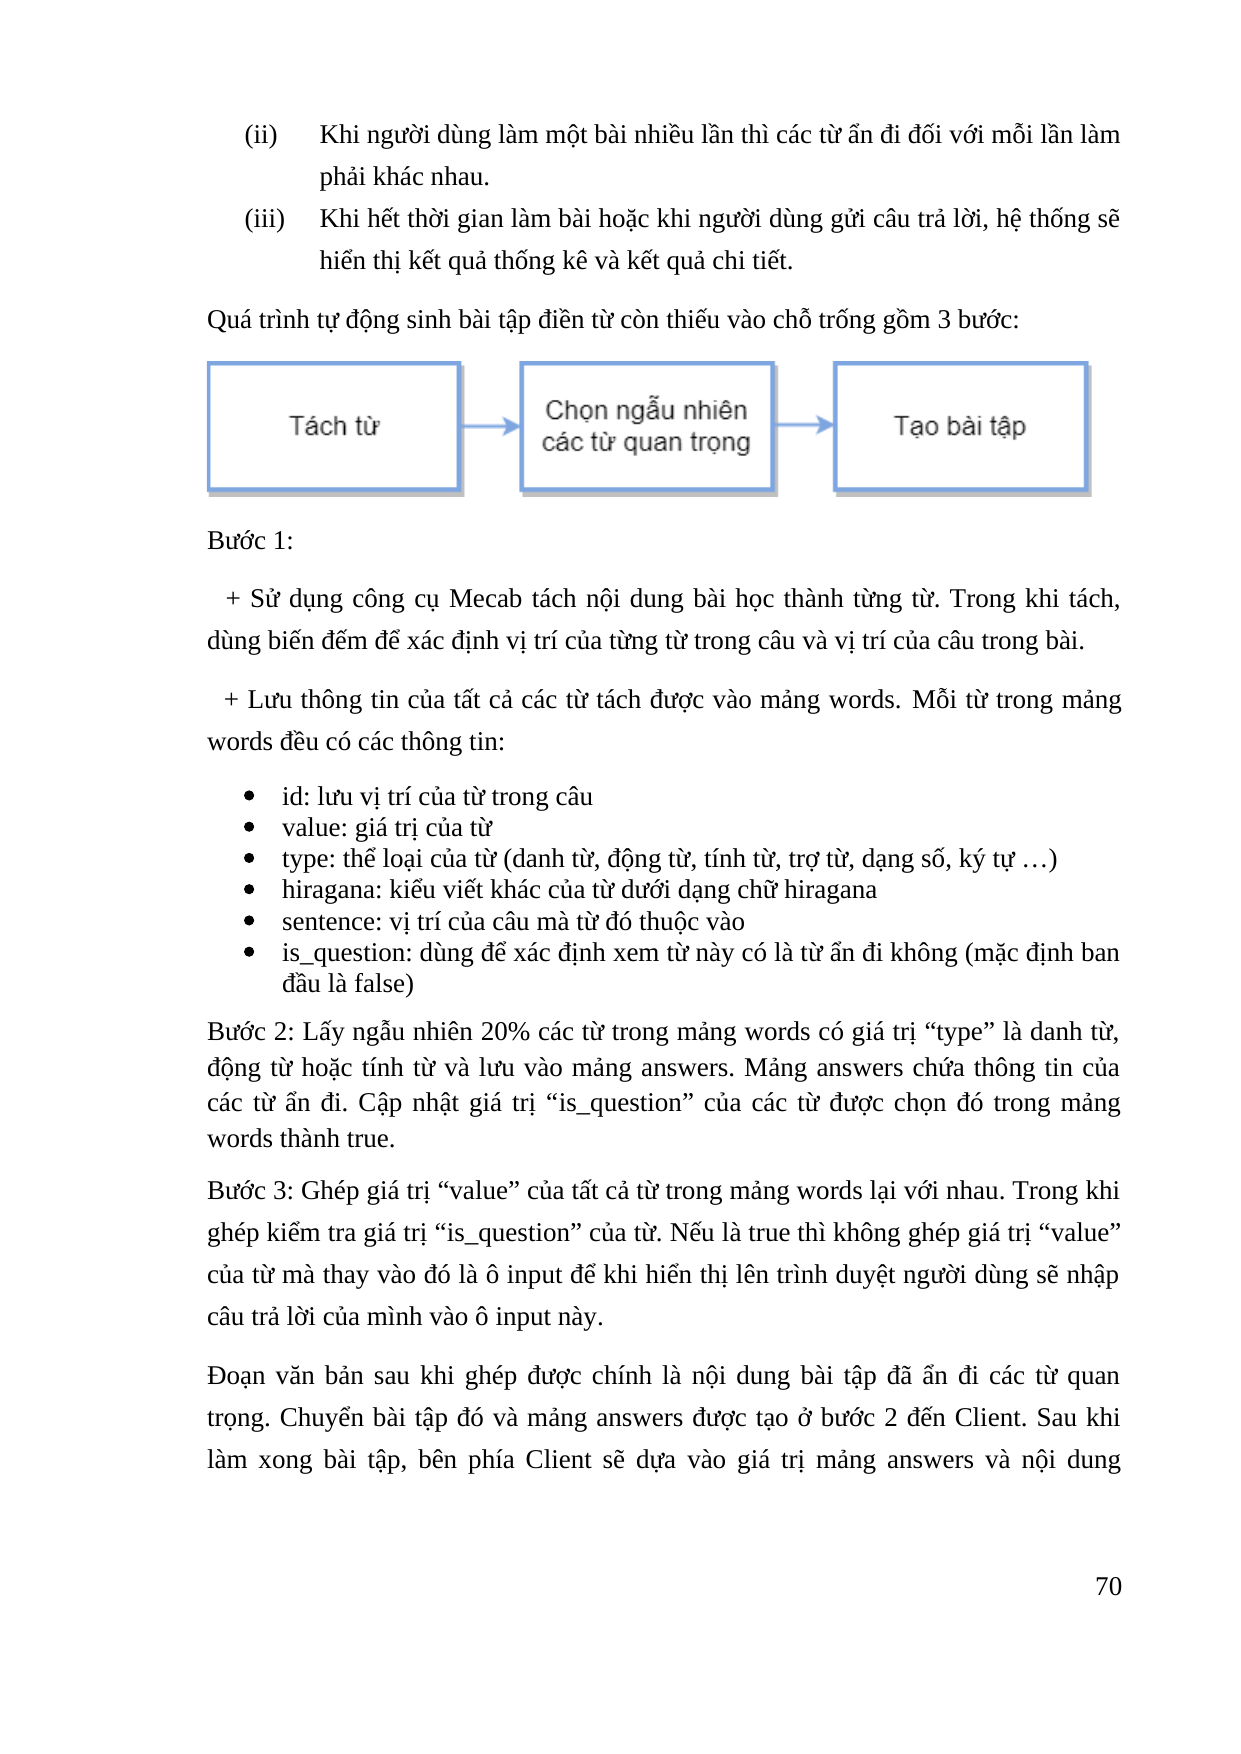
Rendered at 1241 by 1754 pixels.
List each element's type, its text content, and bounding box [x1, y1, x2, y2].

picture [206, 361, 1092, 497]
text Bước 2: Lấy ngẫu nhiên 20% các từ trong mảng words có giá trị “type” là danh từ, động từ hoặc tính từ và lưu vào mảng answers. Mảng answers chứa thông tin của các từ ẩn đi. Cập nhật giá trị “is_question” của các từ được chọn đó trong mảng words thành true. [207, 1015, 1122, 1153]
list id: lưu vị trí của từ trong câu [244, 779, 1122, 811]
list is_question: dùng để xác định xem từ này có là từ ẩn đi không (mặc định ban đầu là false) [244, 936, 1122, 998]
text Quá trình tự động sinh bài tập điền từ còn thiếu vào chỗ trống gồm 3 bước: [207, 303, 1122, 334]
list hiragana: kiểu viết khác của từ dưới dạng chữ hiragana [244, 873, 1122, 904]
list sentence: vị trí của câu mà từ đó thuộc vào [244, 904, 1122, 936]
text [207, 1359, 1122, 1474]
text Bước 3: Ghép giá trị “value” của tất cả từ trong mảng words lại với nhau. Trong khi ghép kiểm tra giá trị “is_question” của từ. Nếu là true thì không ghép giá trị “value” của từ mà thay vào đó là ô input để khi hiển thị lên trình duyệt người dùng sẽ nhập câu trả lời của mình vào ô input này. [207, 1174, 1122, 1332]
text Bước 1: [207, 524, 1122, 555]
text + Sử dụng công cụ Mecab tách nội dung bài học thành từng từ. Trong khi tách, dùng biến đếm để xác định vị trí của từng từ trong câu và vị trí của câu trong bài. [207, 582, 1122, 656]
list Khi hết thời gian làm bài hoặc khi người dùng gửi câu trả lời, hệ thống sẽ hiển thị kết quả thống kê và kết quả chi tiết. [244, 202, 1122, 275]
text + Lưu thông tin của tất cả các từ tách được vào mảng words. Mỗi từ trong mảng words đều có các thông tin: [207, 683, 1122, 756]
list Khi người dùng làm một bài nhiều lần thì các từ ẩn đi đối với mỗi lần làm phải khác nhau. [244, 118, 1122, 191]
list value: giá trị của từ [244, 811, 1122, 842]
list type: thể loại của từ (danh từ, động từ, tính từ, trợ từ, dạng số, ký tự …) [244, 842, 1122, 873]
